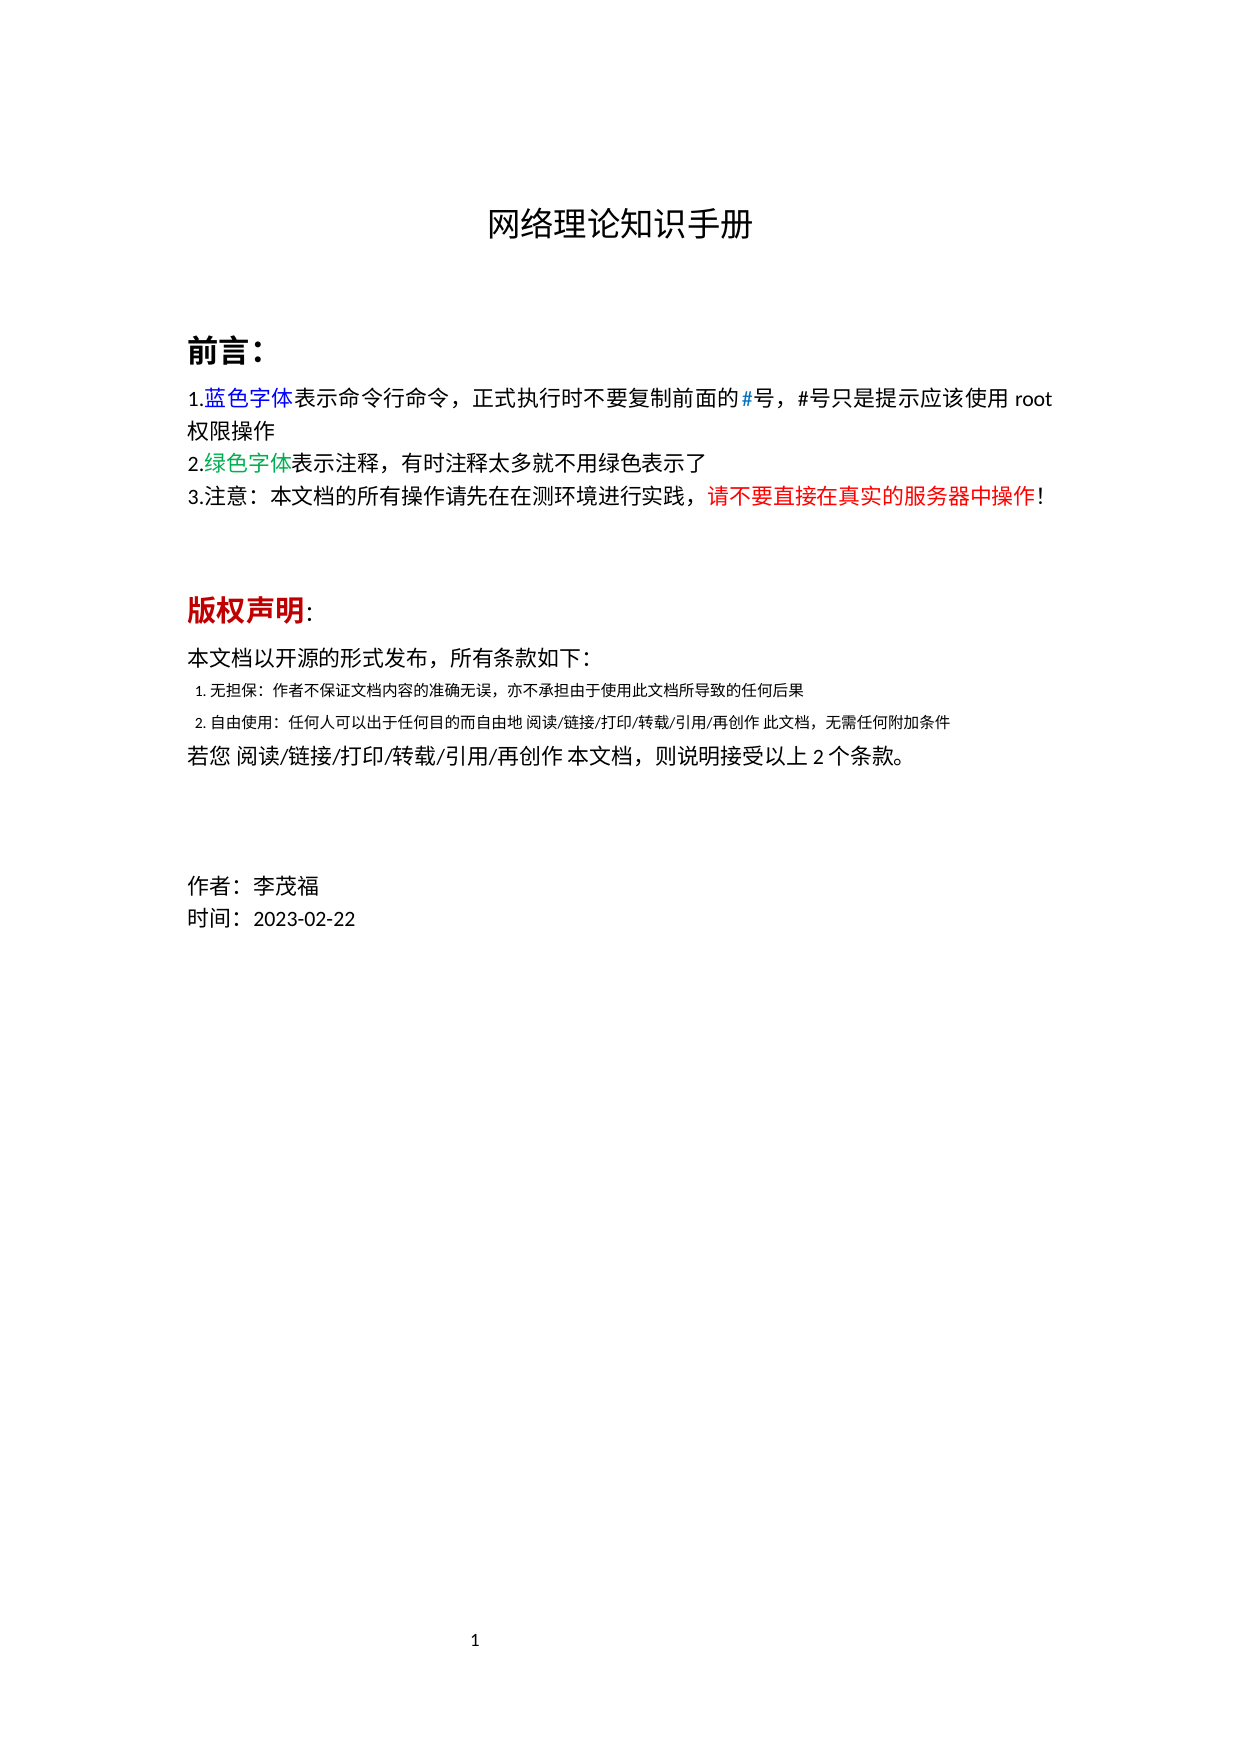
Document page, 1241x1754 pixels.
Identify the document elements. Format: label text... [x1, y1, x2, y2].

text 作者：李茂福 [187, 868, 1053, 901]
text 前言： [187, 316, 1053, 381]
text 2. 自由使用：任何人可以出于任何目的而自由地 阅读/链接/打印/转载/引用/再创作 此文档，无需任何附加条件 [187, 706, 1053, 738]
text 1.蓝色字体表示命令行命令，正式执行时不要复制前面的#号，#号只是提示应该使用root权限操作 [187, 381, 1053, 446]
text 时间：2023-02-22 [187, 901, 1053, 933]
text 本文档以开源的形式发布，所有条款如下： [187, 641, 1053, 673]
text 2.绿色字体表示注释，有时注释太多就不用绿色表示了 [187, 446, 1053, 478]
text 若您 阅读/链接/打印/转载/引用/再创作 本文档，则说明接受以上2个条款。 [187, 738, 1053, 771]
text 1. 无担保：作者不保证文档内容的准确无误，亦不承担由于使用此文档所导致的任何后果 [187, 673, 1053, 706]
text 版权声明： [187, 576, 1053, 641]
text 3.注意：本文档的所有操作请先在在测环境进行实践，请不要直接在真实的服务器中操作！ [187, 478, 1053, 511]
subtitle 网络理论知识手册 [187, 189, 1053, 254]
